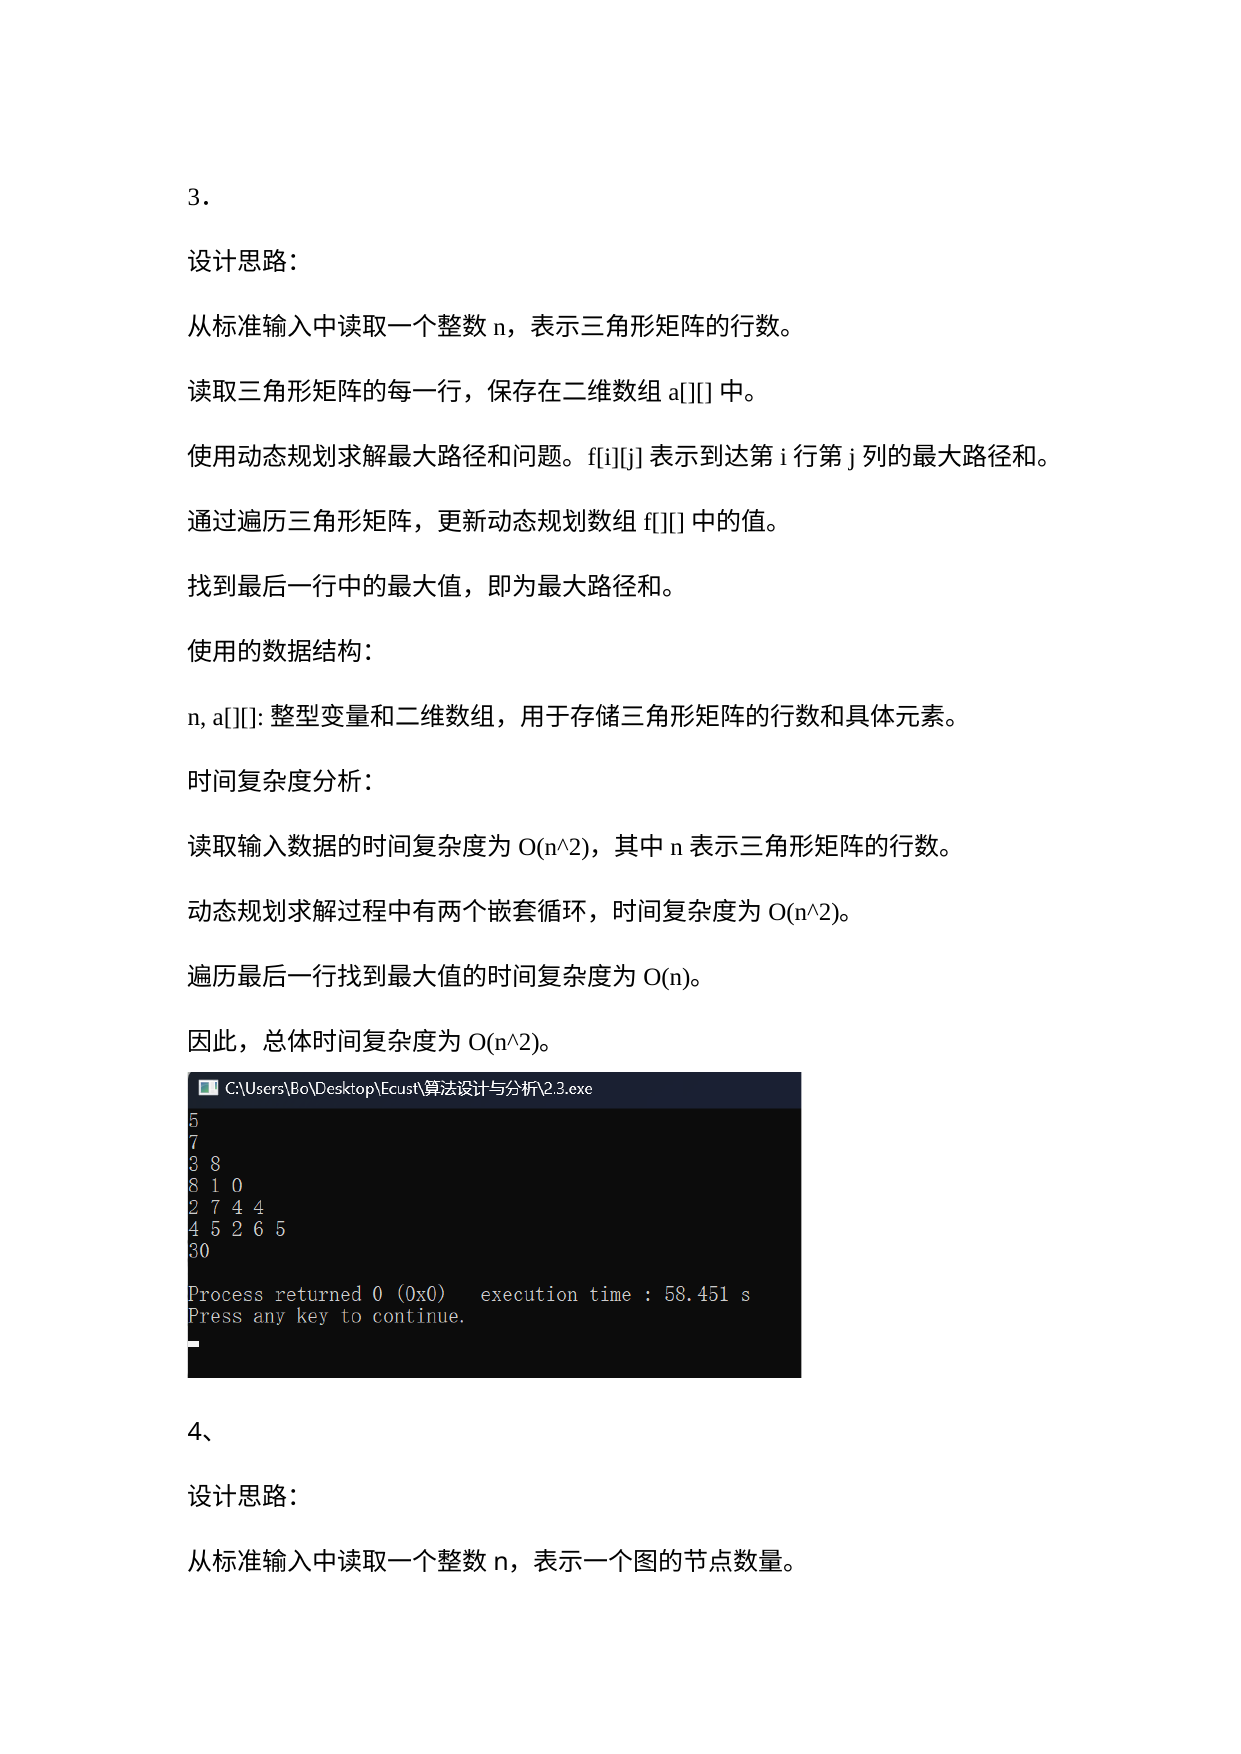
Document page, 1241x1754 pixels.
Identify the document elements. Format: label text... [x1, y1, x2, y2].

text 时间复杂度分析： [187, 747, 1053, 812]
text 使用的数据结构： [187, 617, 1053, 682]
text 读取输入数据的时间复杂度为 O(n^2)，其中 n 表示三角形矩阵的行数。 [187, 812, 1053, 877]
picture [187, 1072, 802, 1378]
text 从标准输入中读取一个整数 n，表示三角形矩阵的行数。 [187, 292, 1053, 357]
text 因此，总体时间复杂度为 O(n^2)。 [187, 1007, 1053, 1072]
text 动态规划求解过程中有两个嵌套循环，时间复杂度为 O(n^2)。 [187, 877, 1053, 942]
text 设计思路： [187, 1462, 1053, 1527]
text 遍历最后一行找到最大值的时间复杂度为 O(n)。 [187, 942, 1053, 1007]
text 找到最后一行中的最大值，即为最大路径和。 [187, 552, 1053, 617]
text 4、 [187, 1397, 1053, 1462]
text 通过遍历三角形矩阵，更新动态规划数组 f[][] 中的值。 [187, 487, 1053, 552]
text 读取三角形矩阵的每一行，保存在二维数组 a[][] 中。 [187, 357, 1053, 422]
text n, a[][]: 整型变量和二维数组，用于存储三角形矩阵的行数和具体元素。 [187, 682, 1053, 747]
text 3． [187, 162, 1053, 227]
text 设计思路： [187, 227, 1053, 292]
text 从标准输入中读取一个整数 n，表示一个图的节点数量。 [187, 1527, 1053, 1592]
text 使用动态规划求解最大路径和问题。f[i][j] 表示到达第 i 行第 j 列的最大路径和。 [187, 422, 1053, 487]
